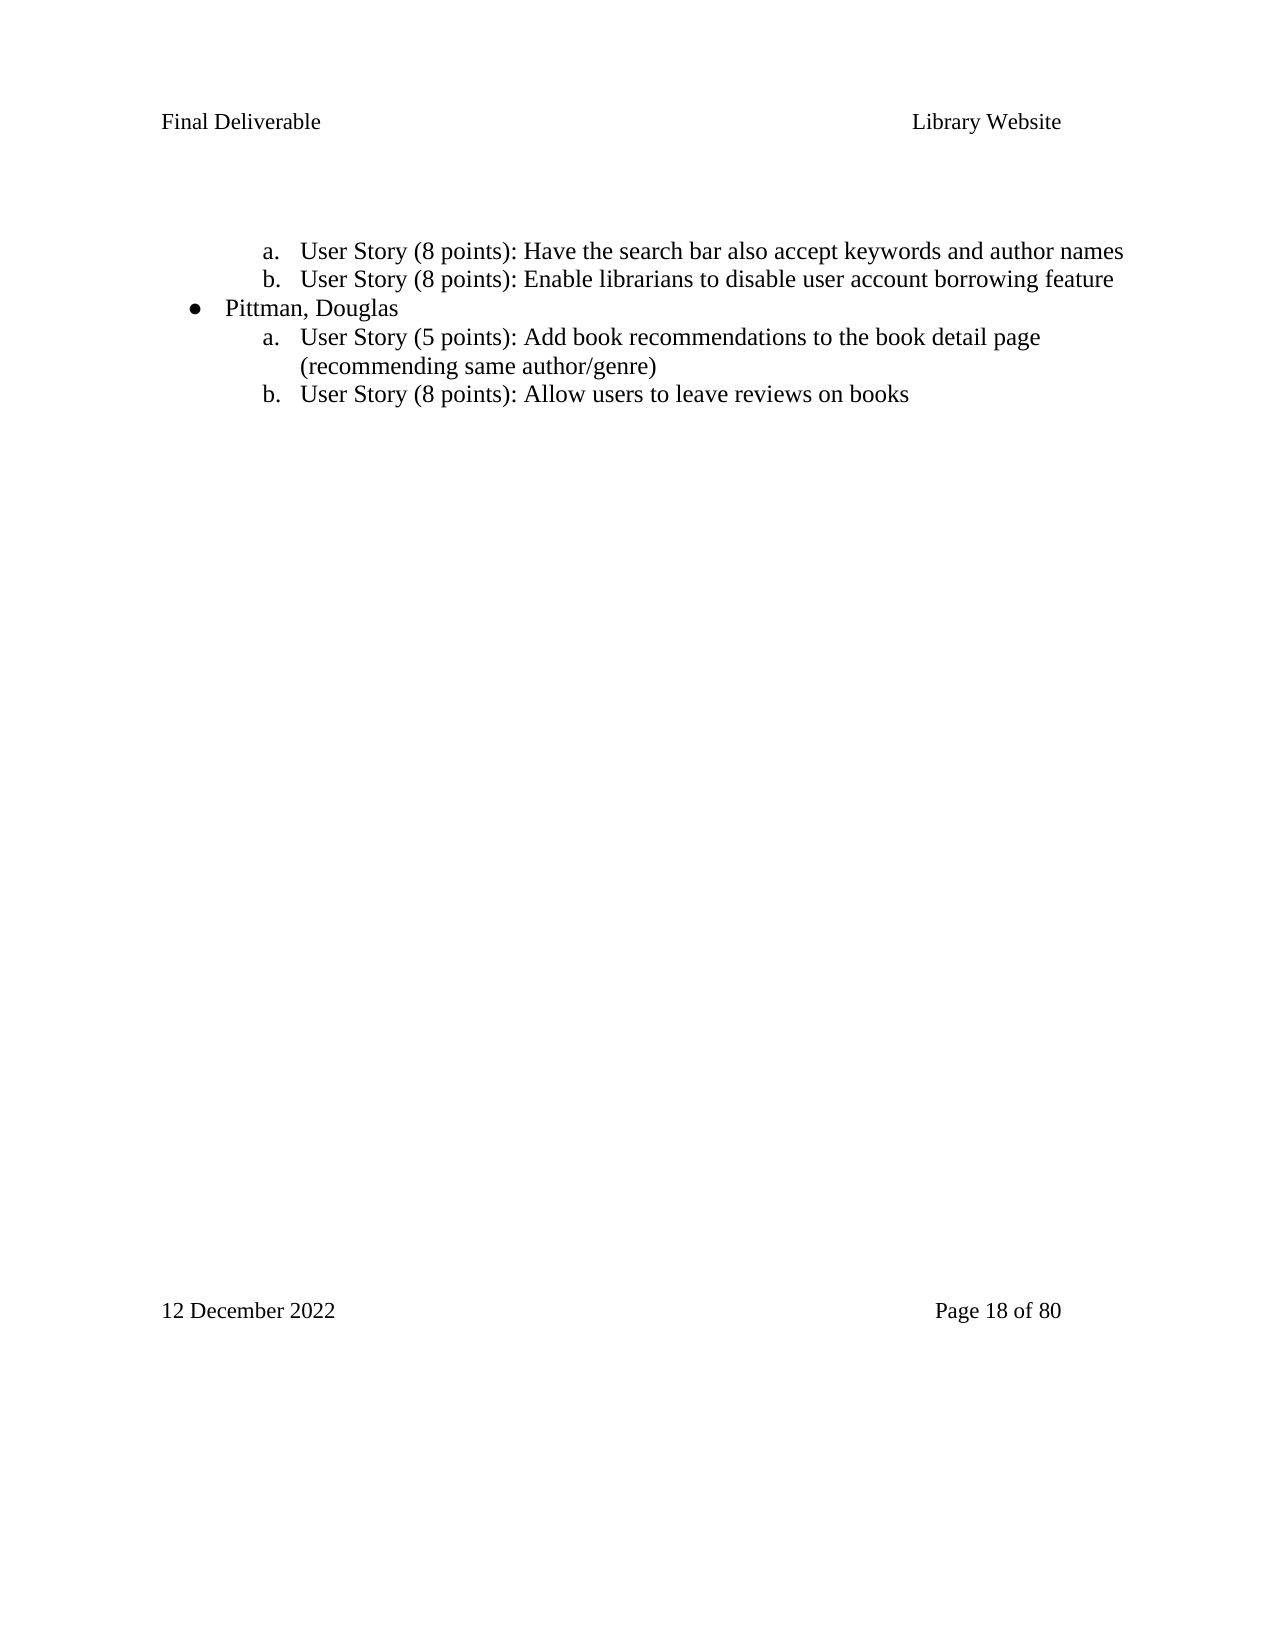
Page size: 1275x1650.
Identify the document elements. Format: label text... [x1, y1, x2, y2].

list User Story (8 points): Have the search bar also accept keywords and author names [262, 236, 1125, 264]
list User Story (5 points): Add book recommendations to the book detail page (recommending same author/genre) [262, 322, 1125, 379]
list User Story (8 points): Allow users to leave reviews on books [262, 379, 1125, 408]
list User Story (8 points): Enable librarians to disable user account borrowing feature [262, 264, 1125, 293]
list Pittman, Douglas [187, 293, 1125, 322]
